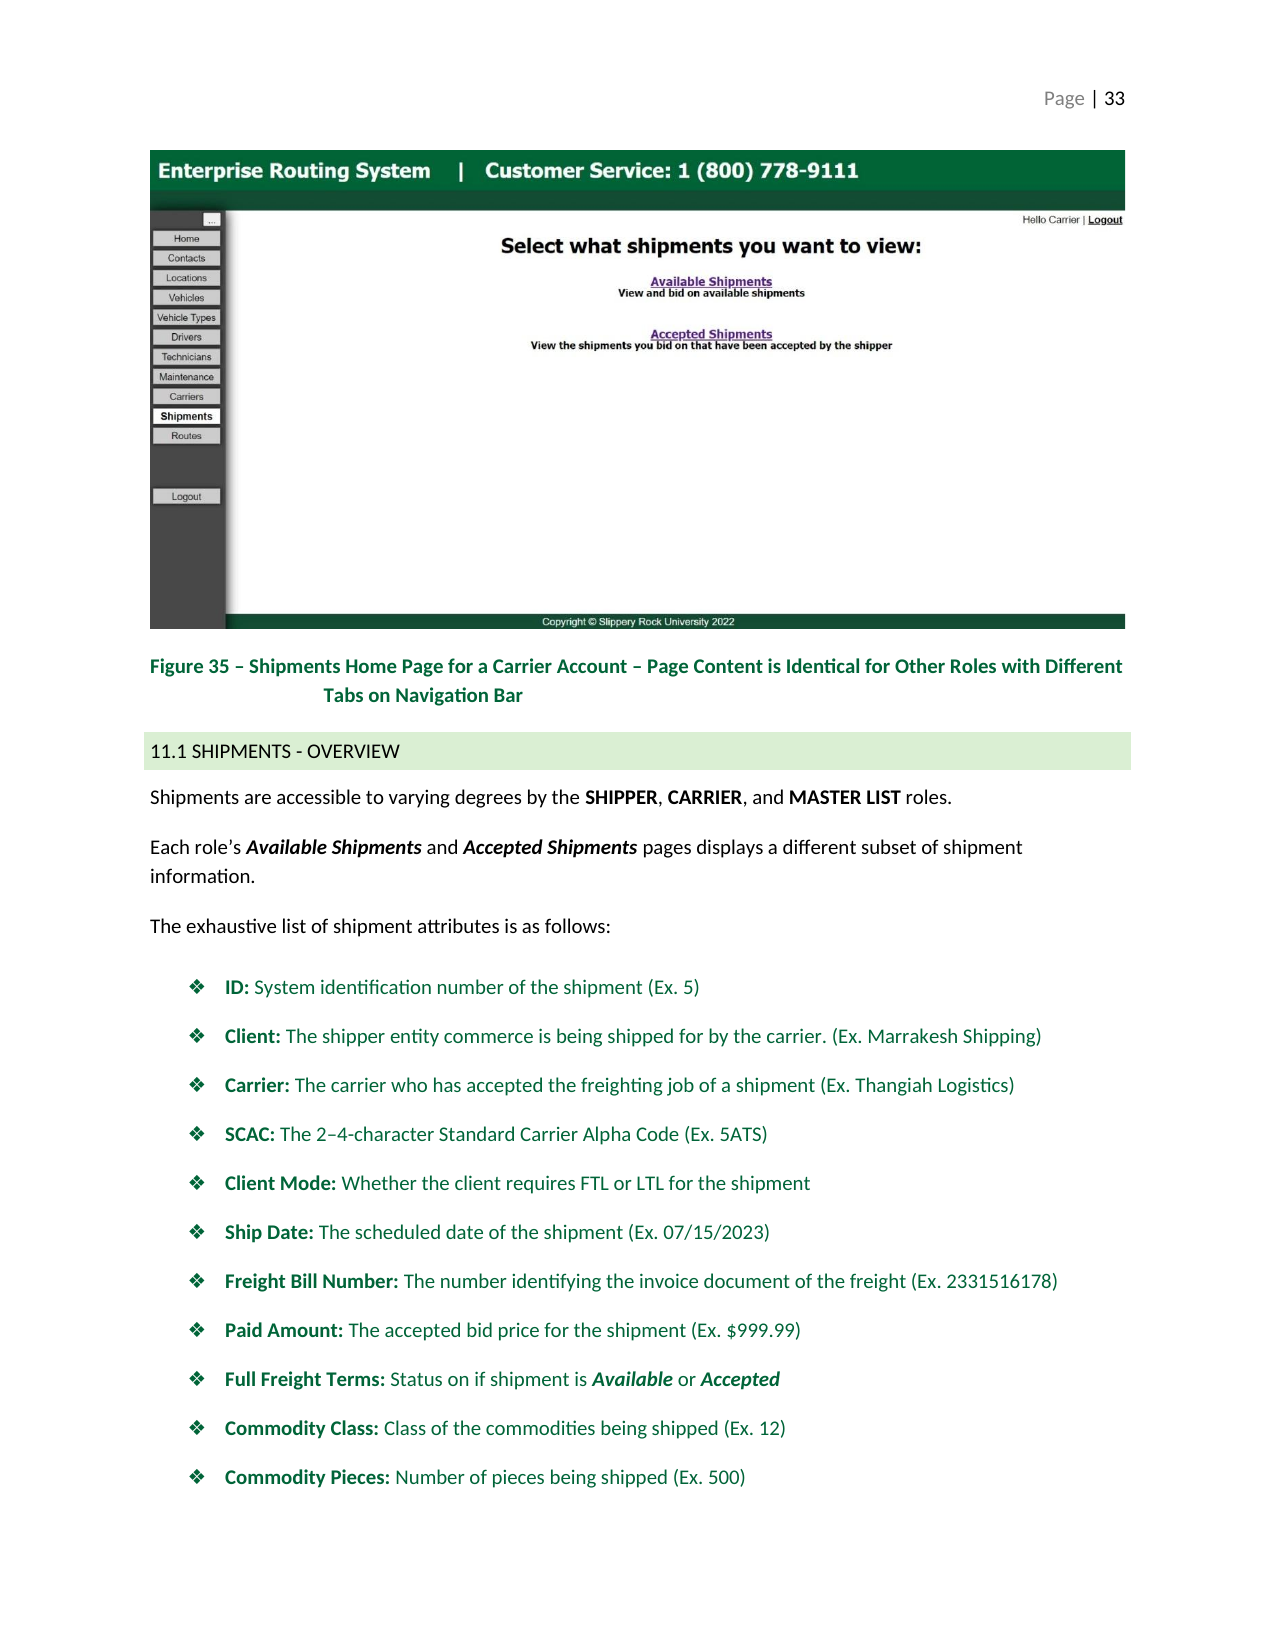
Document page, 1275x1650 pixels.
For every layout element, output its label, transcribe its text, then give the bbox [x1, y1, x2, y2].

list Full Freight Terms: Status on if shipment is Available or Accepted [187, 1356, 1125, 1398]
list Client: The shipper entity commerce is being shipped for by the carrier. (Ex. Marrakesh Shipping) [187, 1012, 1125, 1055]
list Carrier: The carrier who has accepted the freighting job of a shipment (Ex. Thangiah Logistics) [187, 1061, 1125, 1104]
picture [150, 150, 1125, 629]
list Commodity Pieces: Number of pieces being shipped (Ex. 500) [187, 1454, 1125, 1497]
text The exhaustive list of shipment attributes is as follows: [150, 913, 1125, 939]
list Client Mode: Whether the client requires FTL or LTL for the shipment [187, 1159, 1125, 1202]
list Ship Date: The scheduled date of the shipment (Ex. 07/15/2023) [187, 1209, 1125, 1251]
list ID: System identification number of the shipment (Ex. 5) [187, 963, 1125, 1006]
text Figure 35 – Shipments Home Page for a Carrier Account – Page Content is Identical for Other Roles with Different Tabs on Navigation Bar [150, 653, 1125, 707]
text 11.1 SHIPMENTS - OVERVIEW [150, 738, 1125, 764]
list SCAC: The 2–4-character Standard Carrier Alpha Code (Ex. 5ATS) [187, 1111, 1125, 1153]
text Shipments are accessible to varying degrees by the SHIPPER, CARRIER, and MASTER LIST roles. [150, 784, 1125, 809]
list Freight Bill Number: The number identifying the invoice document of the freight (Ex. 2331516178) [187, 1258, 1125, 1300]
text Each role’s Available Shipments and Accepted Shipments pages displays a different subset of shipment information. [150, 834, 1125, 889]
list Paid Amount: The accepted bid price for the shipment (Ex. $999.99) [187, 1307, 1125, 1349]
list Commodity Class: Class of the commodities being shipped (Ex. 12) [187, 1405, 1125, 1448]
